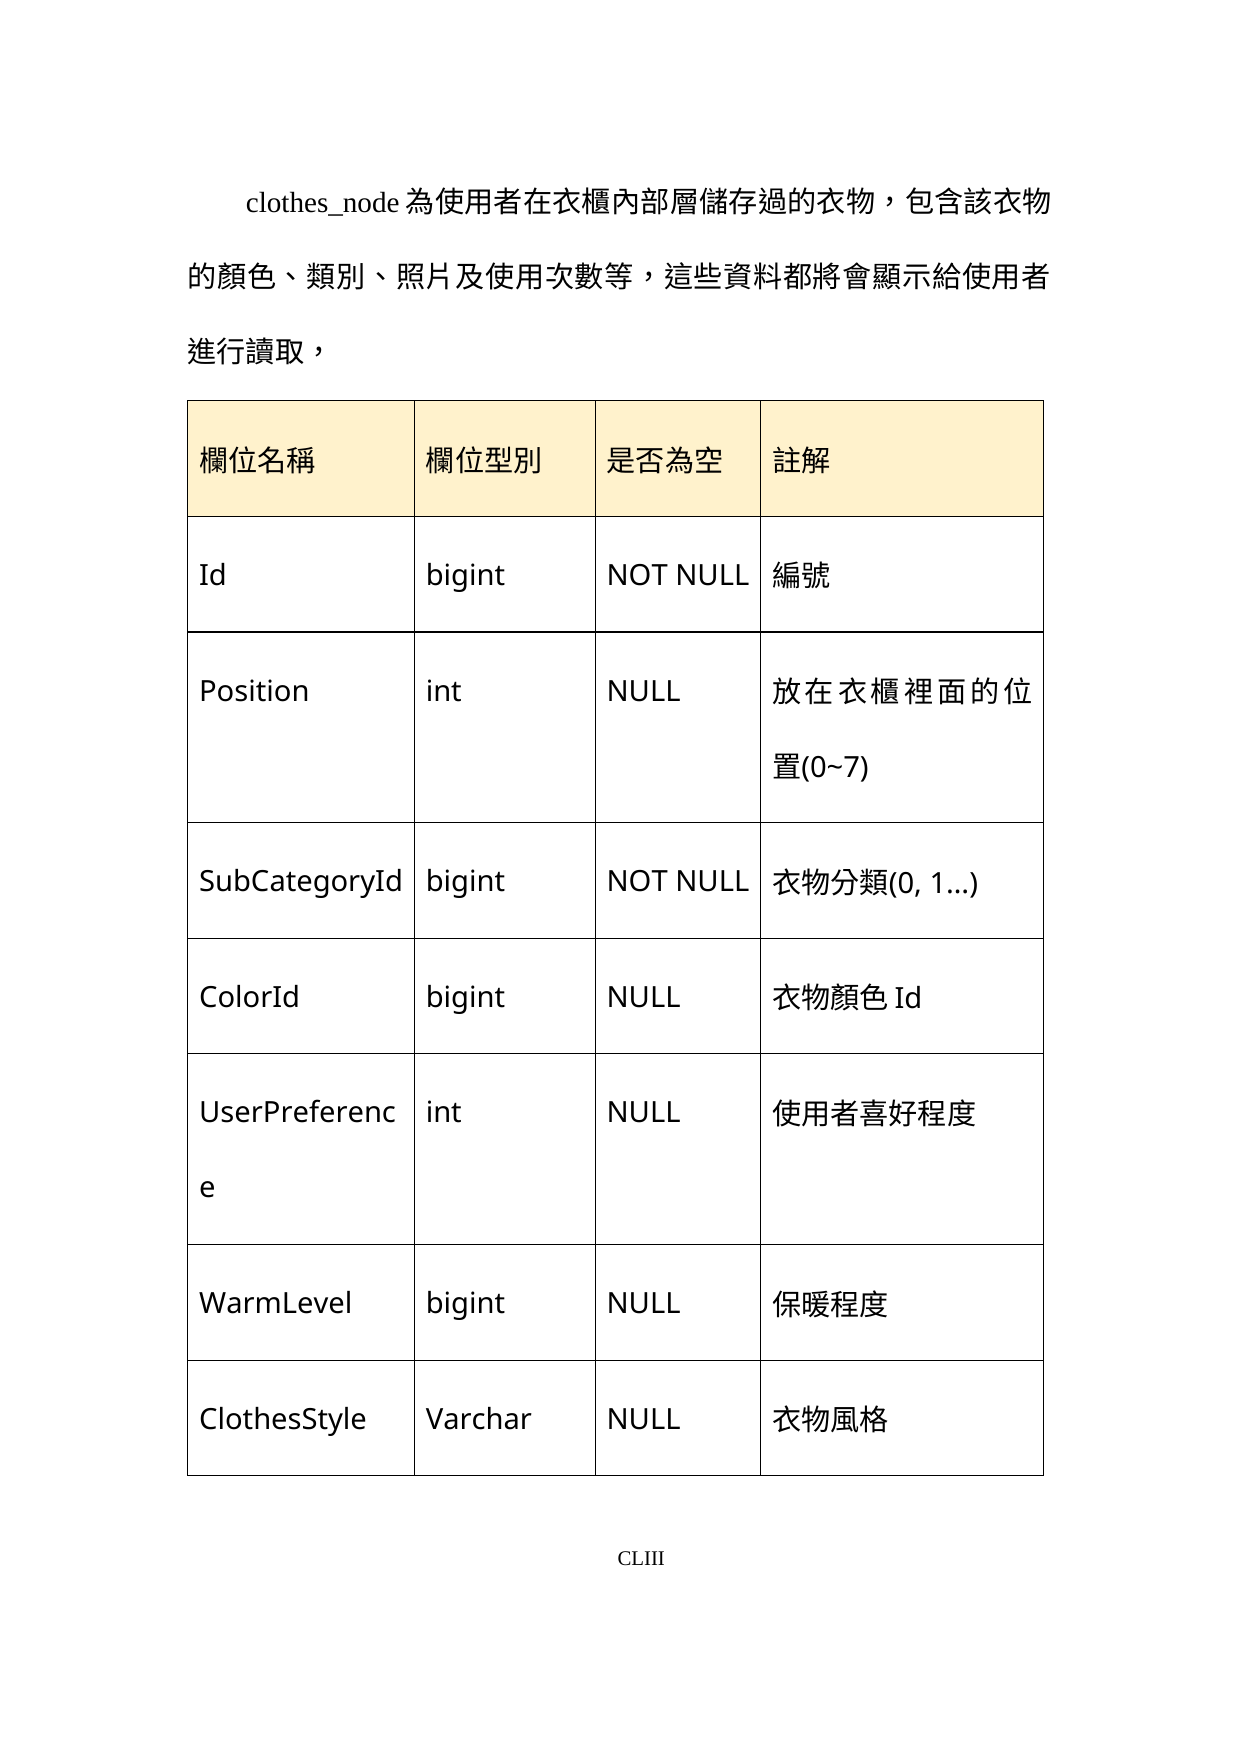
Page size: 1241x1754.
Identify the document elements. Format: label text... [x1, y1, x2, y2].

table_cell NULL [596, 1054, 760, 1244]
table_cell Position [188, 633, 414, 822]
table_cell Varchar [415, 1361, 595, 1475]
table_cell 衣物風格 [761, 1361, 1043, 1475]
table_cell ClothesStyle [188, 1361, 414, 1475]
table_cell SubCategoryId [188, 823, 414, 938]
text clothes_node為使用者在衣櫃內部層儲存過的衣物，包含該衣物的顏色、類別、照片及使用次數等，這些資料都將會顯示給使用者進行讀取， [187, 163, 1053, 388]
table_cell UserPreference [188, 1054, 414, 1244]
table_header 欄位型別 [415, 401, 595, 516]
table_cell 編號 [761, 517, 1043, 631]
table_cell bigint [415, 823, 595, 938]
table_cell 衣物分類(0, 1…) [761, 823, 1043, 938]
table_cell ColorId [188, 939, 414, 1053]
table_cell NOT NULL [596, 517, 760, 631]
table_cell WarmLevel [188, 1245, 414, 1359]
table_cell 使用者喜好程度 [761, 1054, 1043, 1244]
table_cell 衣物顏色Id [761, 939, 1043, 1053]
table_cell NULL [596, 939, 760, 1053]
table_cell NULL [596, 633, 760, 822]
table_header 欄位名稱 [188, 401, 414, 516]
table_cell int [415, 633, 595, 822]
table_cell bigint [415, 517, 595, 631]
table_cell 保暖程度 [761, 1245, 1043, 1359]
table_header 註解 [761, 401, 1043, 516]
table_header 是否為空 [596, 401, 760, 516]
table_cell bigint [415, 939, 595, 1053]
table_cell 放在衣櫃裡面的位置(0~7) [761, 633, 1043, 822]
table_cell NULL [596, 1245, 760, 1359]
table_cell bigint [415, 1245, 595, 1359]
table_cell NOT NULL [596, 823, 760, 938]
table_cell Id [188, 517, 414, 631]
table_cell NULL [596, 1361, 760, 1475]
table_cell int [415, 1054, 595, 1244]
